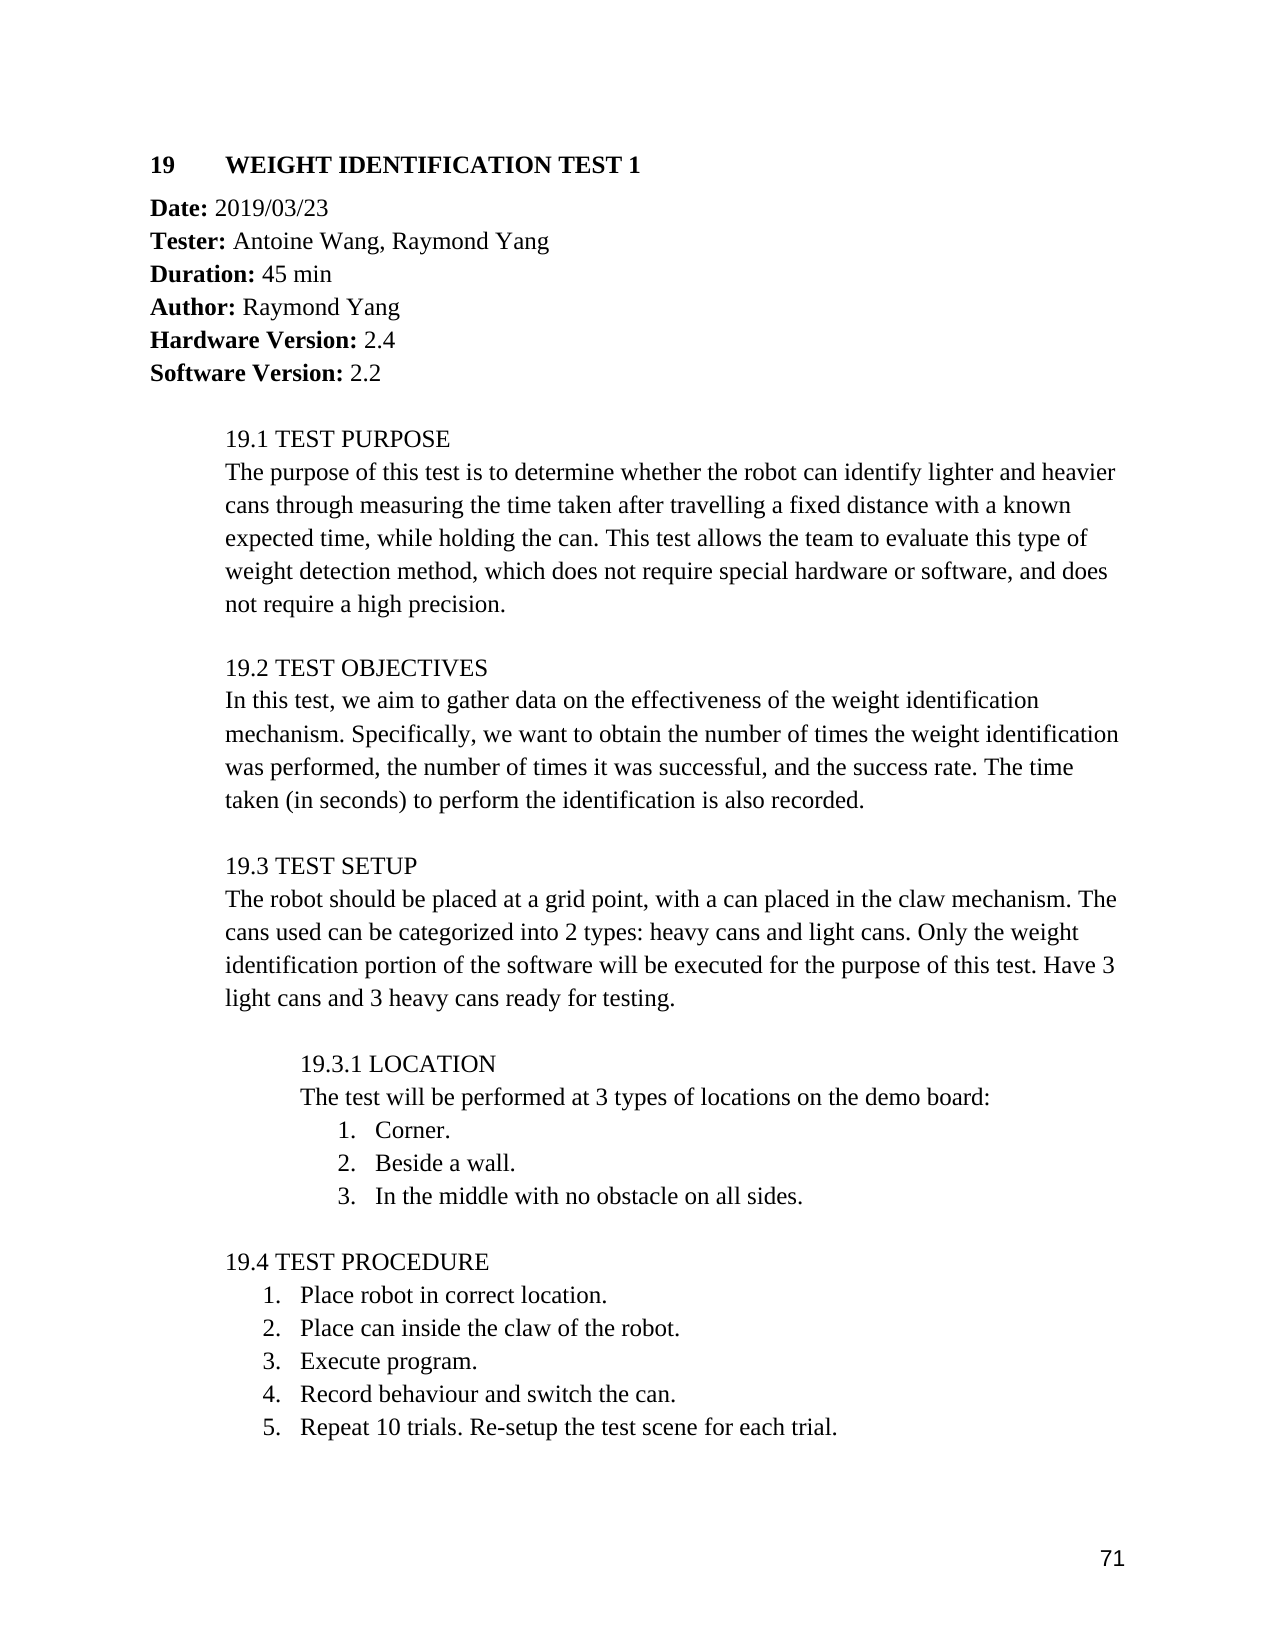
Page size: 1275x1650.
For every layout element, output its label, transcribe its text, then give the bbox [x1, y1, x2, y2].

text Tester: Antoine Wang, Raymond Yang [150, 226, 1125, 255]
text Hardware Version: 2.4 [150, 325, 1125, 354]
text The purpose of this test is to determine whether the robot can identify lighter and heavier cans through measuring the time taken after travelling a fixed distance with a known expected time, while holding the can. This test allows the team to evaluate this type of weight detection method, which does not require special hardware or software, and does not require a high precision. [225, 457, 1125, 618]
text 19.2 TEST OBJECTIVES [225, 653, 1125, 681]
text In this test, we aim to gather data on the effectiveness of the weight identification mechanism. Specifically, we want to obtain the number of times the weight identification was performed, the number of times it was successful, and the success rate. The time taken (in seconds) to perform the identification is also recorded. [225, 686, 1125, 813]
text 19.3.1 LOCATION [300, 1049, 1125, 1078]
text 19.1 TEST PURPOSE [225, 424, 1125, 453]
text Date: 2019/03/23 [150, 193, 1125, 222]
list Corner. [337, 1115, 1125, 1144]
text 19.4 TEST PROCEDURE [225, 1247, 1125, 1276]
list Place robot in correct location. [262, 1280, 1125, 1309]
list Execute program. [262, 1346, 1125, 1375]
text The test will be performed at 3 types of locations on the demo board: [300, 1082, 1125, 1111]
text 19.3 TEST SETUP [225, 851, 1125, 879]
subtitle 19 WEIGHT IDENTIFICATION TEST 1 [150, 150, 1125, 179]
list Beside a wall. [337, 1148, 1125, 1177]
list In the middle with no obstacle on all sides. [337, 1181, 1125, 1210]
list Place can inside the claw of the robot. [262, 1313, 1125, 1342]
list Record behaviour and switch the can. [262, 1379, 1125, 1408]
text The robot should be placed at a grid point, with a can placed in the claw mechanism. The cans used can be categorized into 2 types: heavy cans and light cans. Only the weight identification portion of the software will be executed for the purpose of this test. Have 3 light cans and 3 heavy cans ready for testing. [225, 884, 1125, 1012]
list Repeat 10 trials. Re-setup the test scene for each trial. [262, 1412, 1125, 1441]
text Author: Raymond Yang [150, 292, 1125, 321]
text Software Version: 2.2 [150, 358, 1125, 387]
text Duration: 45 min [150, 259, 1125, 288]
